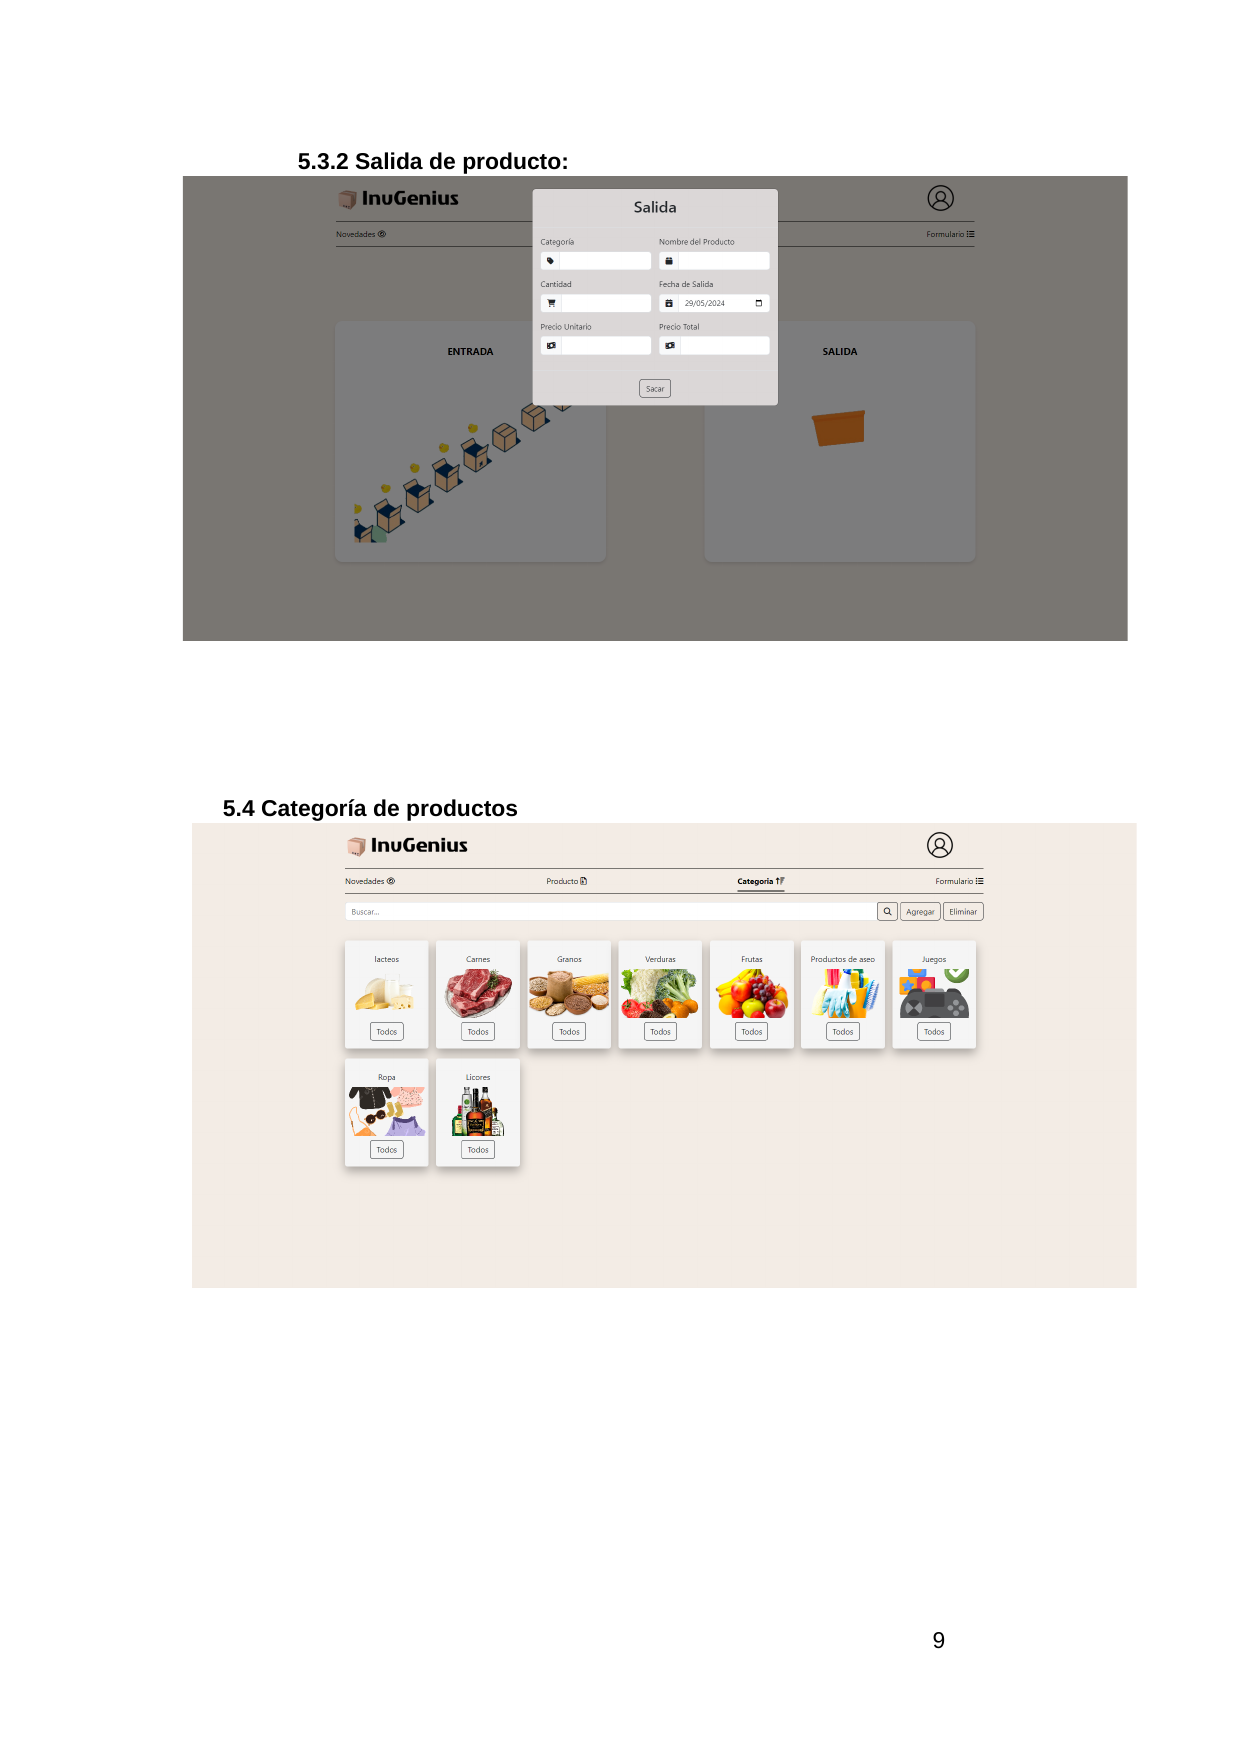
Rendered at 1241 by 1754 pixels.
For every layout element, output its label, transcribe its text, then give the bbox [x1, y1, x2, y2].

subtitle 5.4 Categoría de productos [223, 795, 945, 821]
subtitle 5.3.2 Salida de producto: [223, 148, 945, 174]
picture [192, 823, 1137, 1288]
picture [182, 176, 1128, 641]
